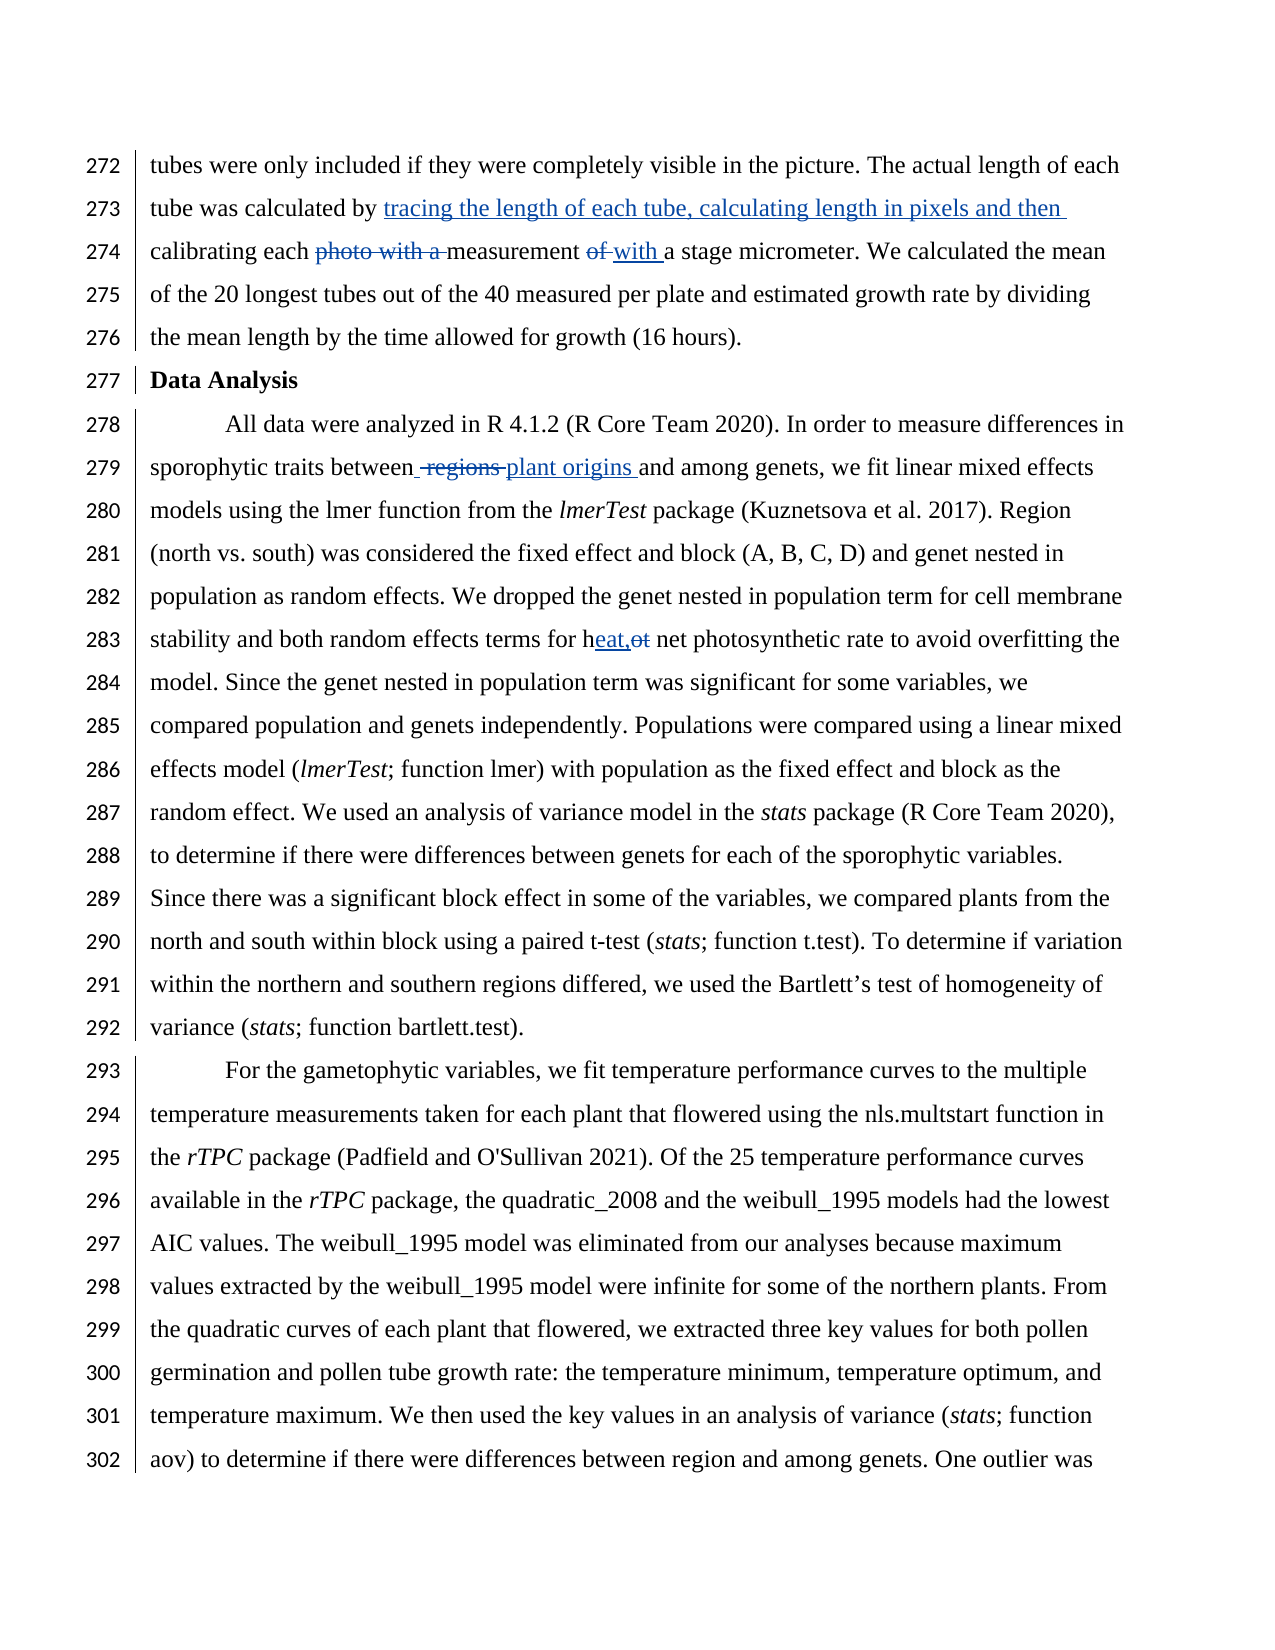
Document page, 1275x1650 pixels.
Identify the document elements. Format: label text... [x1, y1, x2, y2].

text Data Analysis [150, 366, 1125, 394]
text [150, 150, 1125, 351]
text All data were analyzed in R 4.1.2 (R Core Team 2020). In order to measure differences in sporophytic traits betweenand among genets, we fit linear mixed effects models using the lmer function from the lmerTest package (Kuznetsova et al. 2017). Region (north vs. south) was considered the fixed effect and block (A, B, C, D) and genet nested in population as random effects. We dropped the genet nested in population term for cell membrane stability and both random effects terms for h net photosynthetic rate to avoid overfitting the model. Since the genet nested in population term was significant for some variables, we compared population and genets independently. Populations were compared using a linear mixed effects model (lmerTest; function lmer) with population as the fixed effect and block as the random effect. We used an analysis of variance model in the stats package (R Core Team 2020), to determine if there were differences between genets for each of the sporophytic variables. Since there was a significant block effect in some of the variables, we compared plants from the north and south within block using a paired t-test (stats; function t.test). To determine if variation within the northern and southern regions differed, we used the Bartlett’s test of homogeneity of variance (stats; function bartlett.test). [150, 409, 1125, 1041]
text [150, 1056, 1125, 1472]
